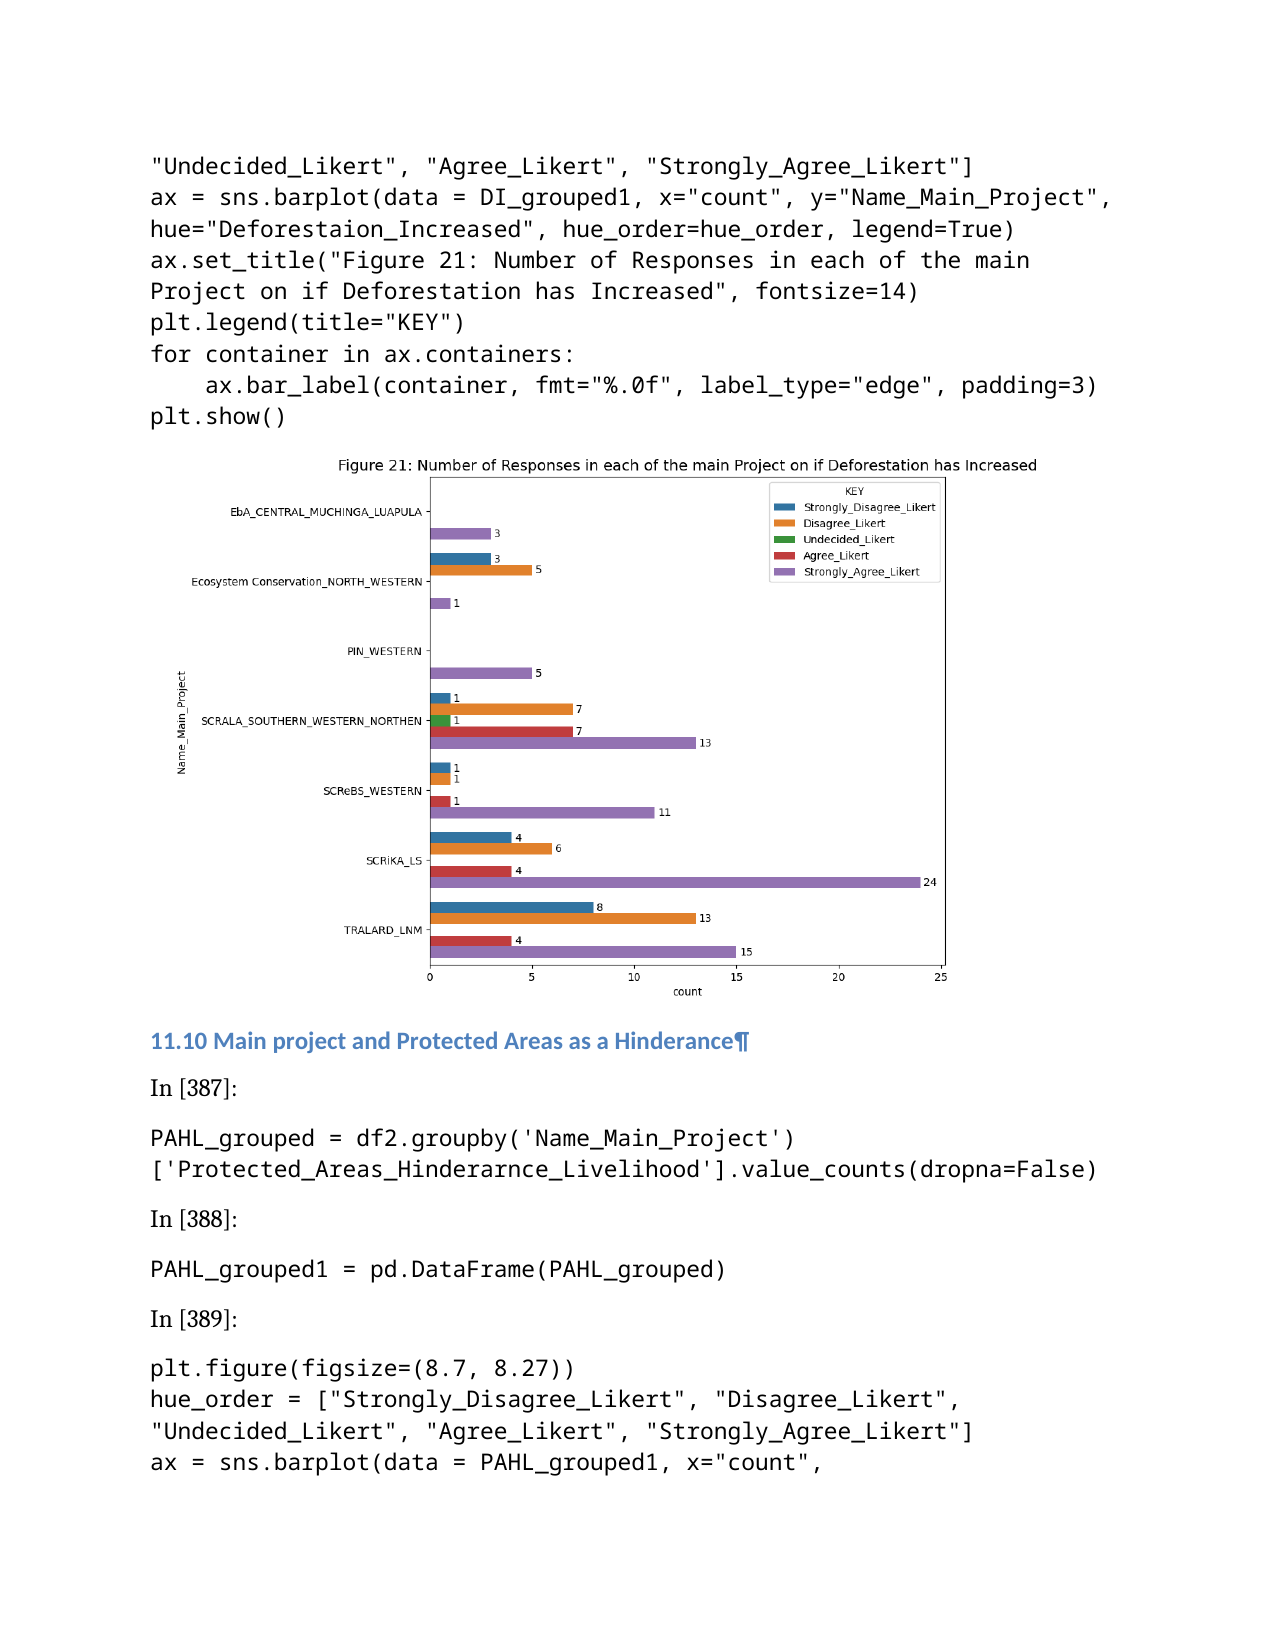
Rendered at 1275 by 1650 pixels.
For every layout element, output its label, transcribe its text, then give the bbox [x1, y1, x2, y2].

subtitle 11.10 Main project and Protected Areas as a Hinderance¶ [150, 1025, 1125, 1056]
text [150, 1352, 1125, 1477]
text PAHL_grouped1 = pd.DataFrame(PAHL_grouped) [150, 1253, 1125, 1284]
picture [168, 452, 1044, 1005]
text In [389]: [150, 1305, 1125, 1333]
text In [388]: [150, 1205, 1125, 1234]
text PAHL_grouped = df2.groupby('Name_Main_Project')['Protected_Areas_Hinderarnce_Livelihood'].value_counts(dropna=False) [150, 1122, 1125, 1184]
text In [387]: [150, 1074, 1125, 1103]
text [150, 150, 1125, 431]
